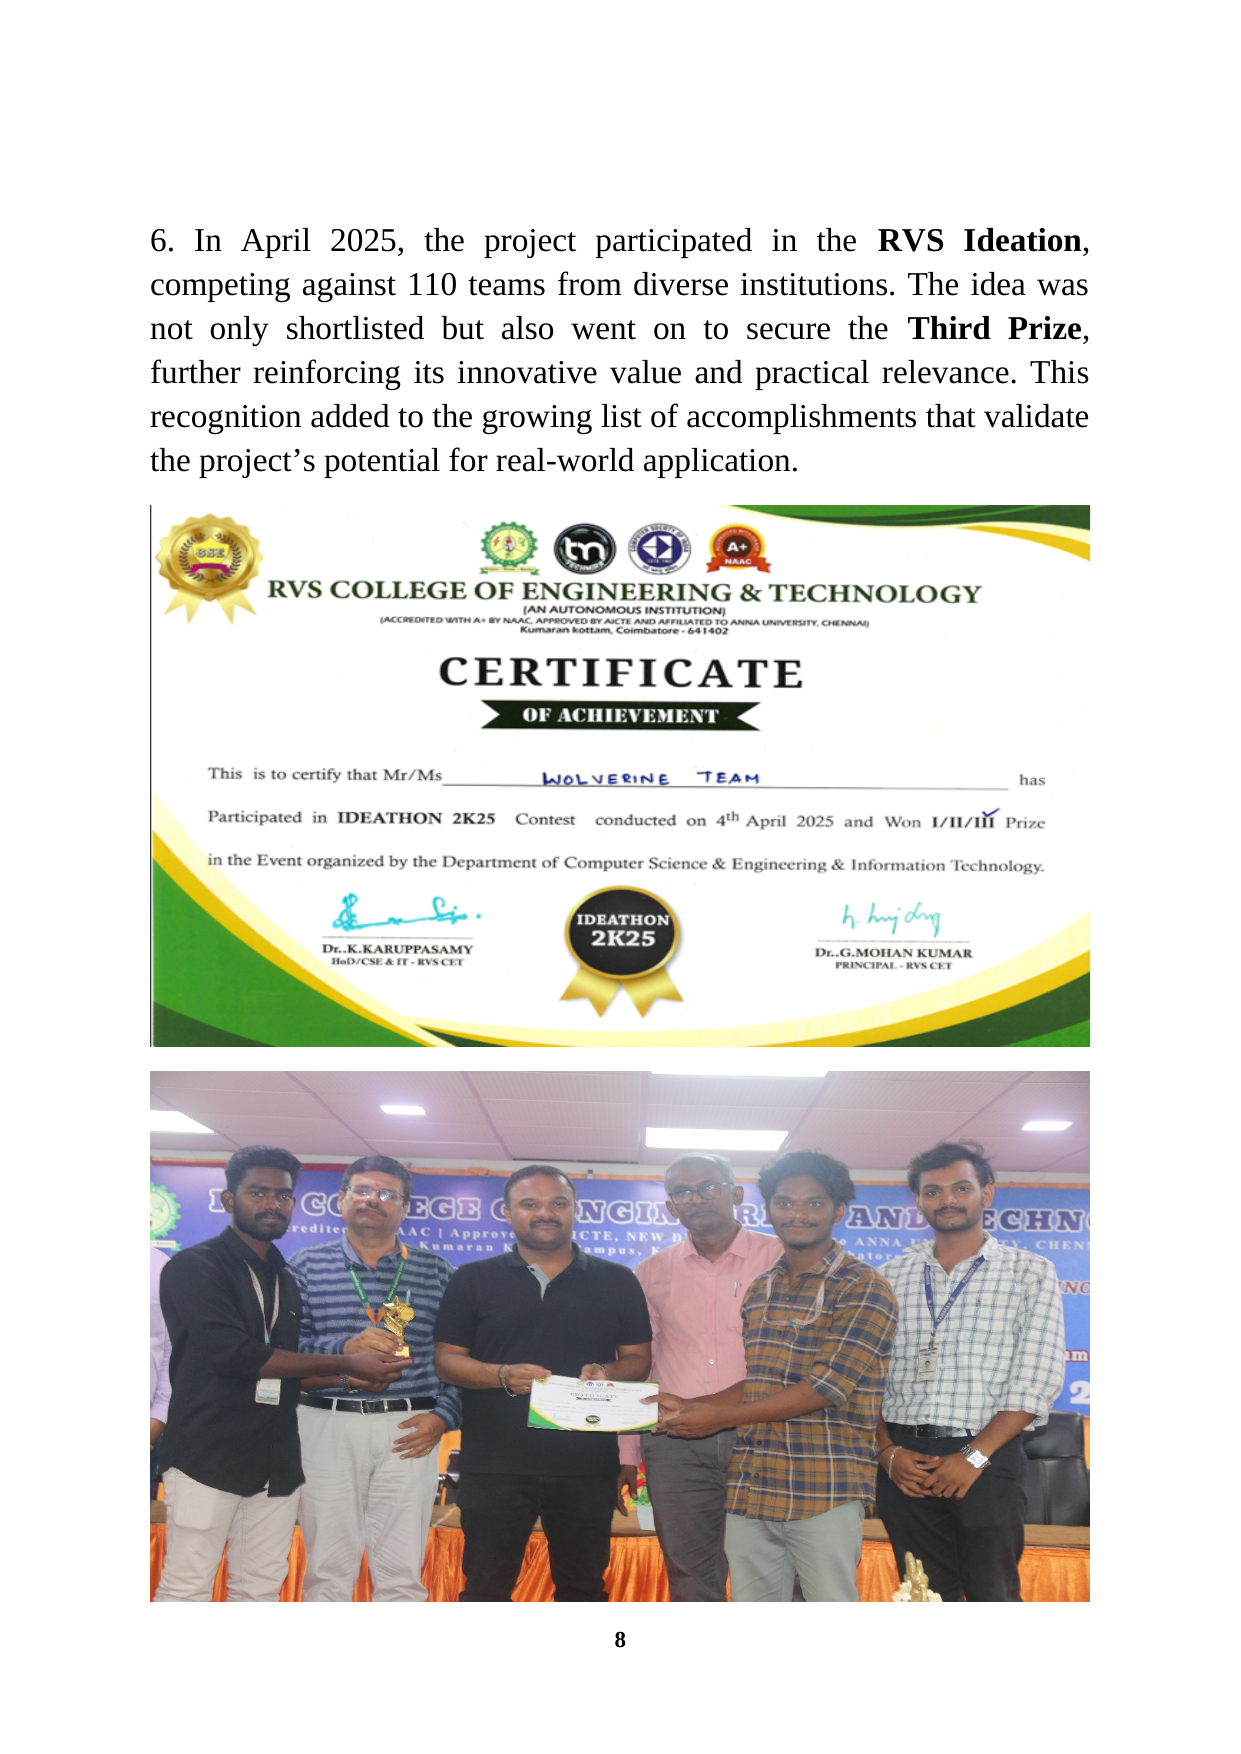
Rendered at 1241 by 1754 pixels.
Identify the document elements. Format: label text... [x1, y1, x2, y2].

picture [150, 1071, 1090, 1602]
text 6. In April 2025, the project participated in the RVS Ideation, competing against 110 teams from diverse institutions. The idea was not only shortlisted but also went on to secure the Third Prize, further reinforcing its innovative value and practical relevance. This recognition added to the growing list of accomplishments that validate the project’s potential for real-world application. [150, 220, 1090, 479]
picture [150, 505, 1091, 1047]
